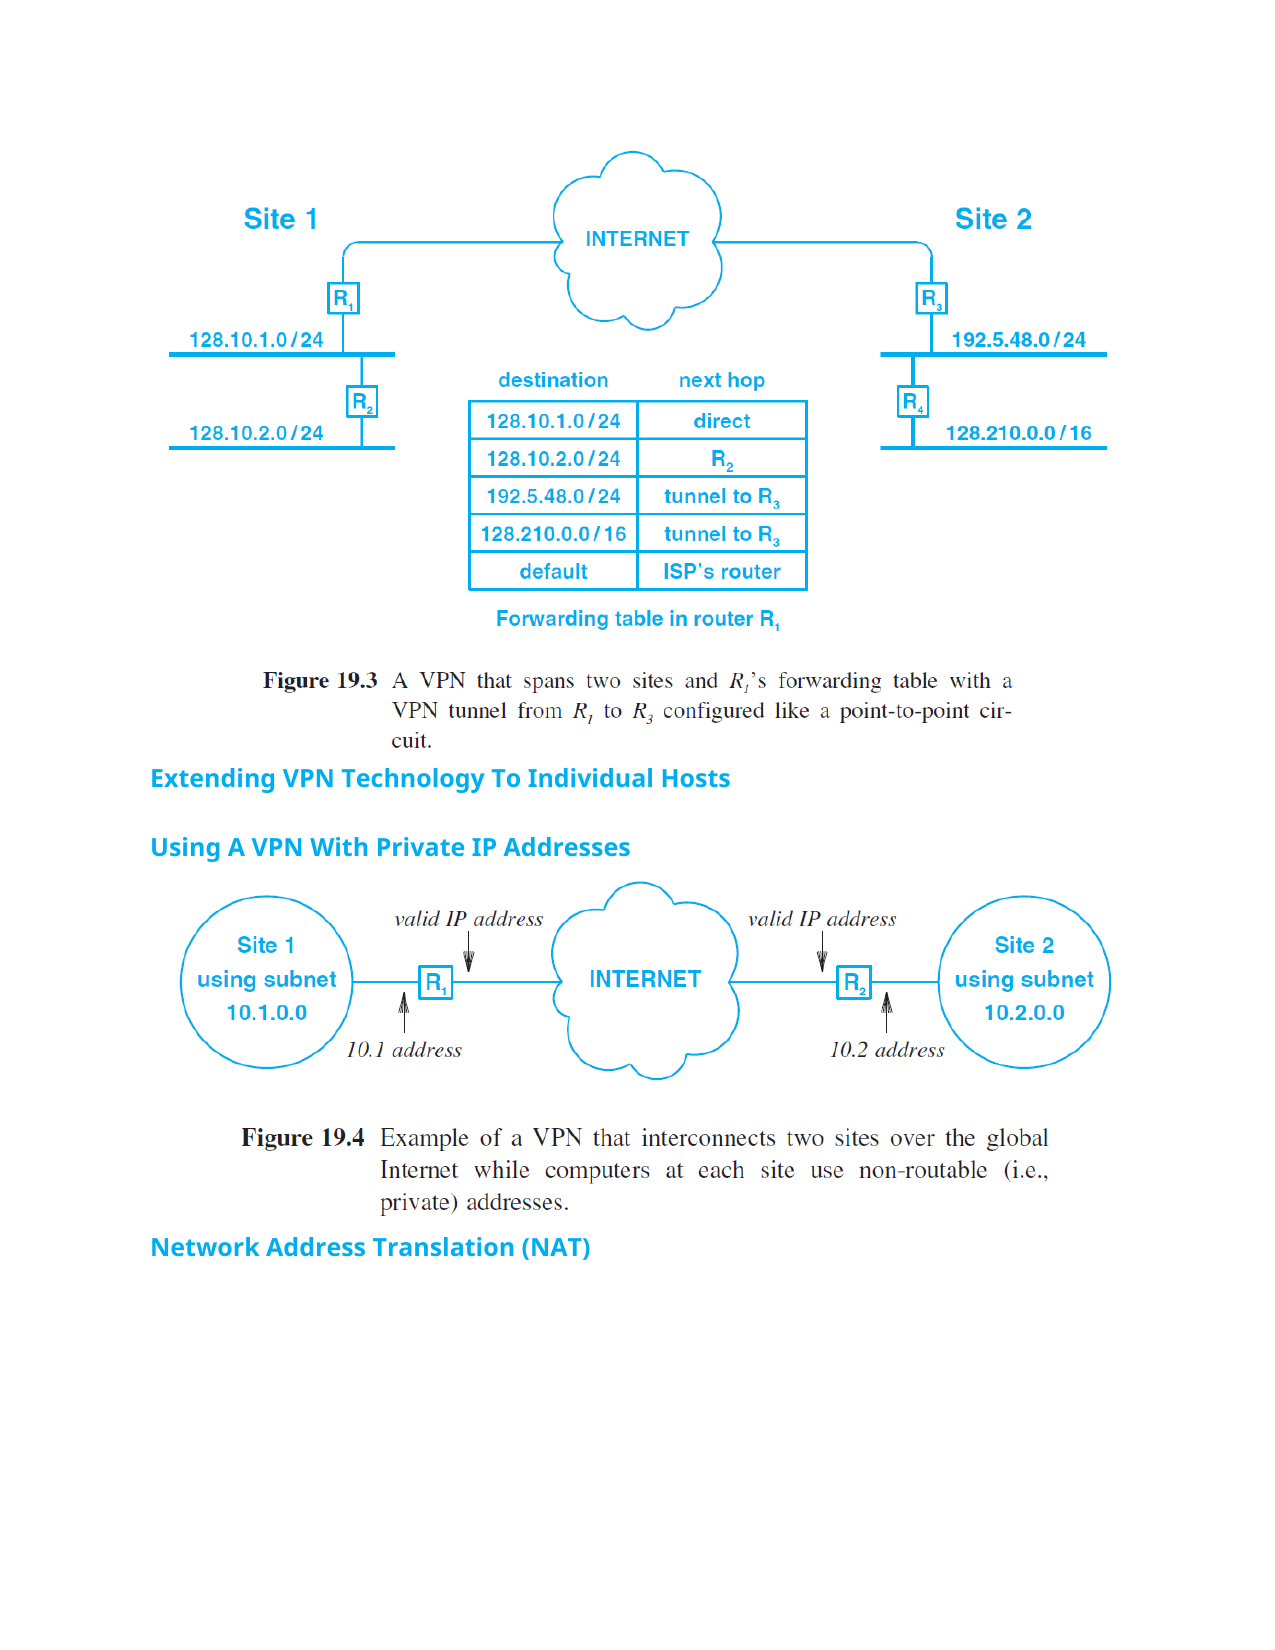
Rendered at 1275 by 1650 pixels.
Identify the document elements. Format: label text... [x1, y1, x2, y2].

text Using A VPN With Private IP Addresses [150, 829, 1125, 863]
text Network Address Translation (NAT) [150, 1230, 1125, 1264]
text Extending VPN Technology To Individual Hosts [150, 762, 1125, 795]
